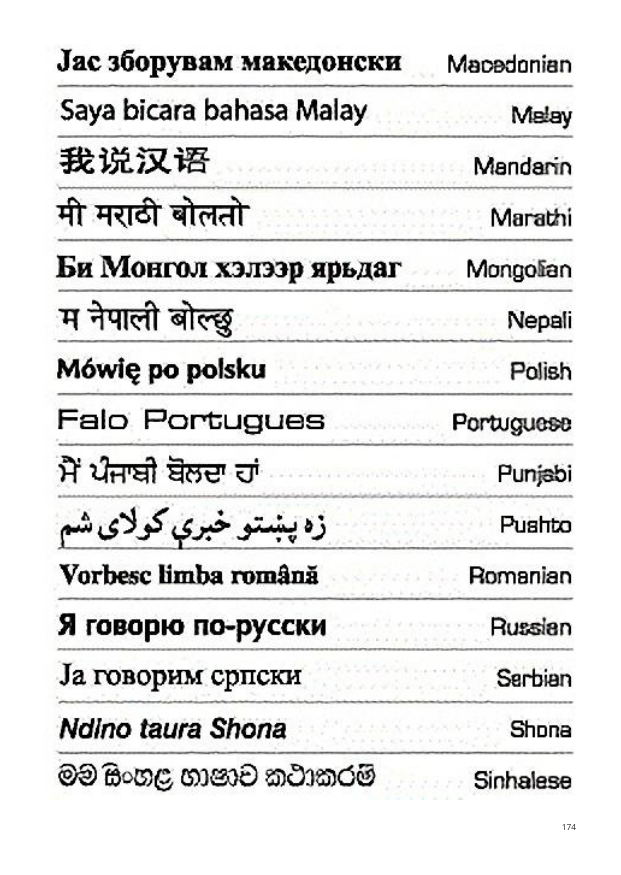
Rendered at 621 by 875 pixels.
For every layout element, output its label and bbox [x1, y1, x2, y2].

picture [44, 44, 576, 800]
